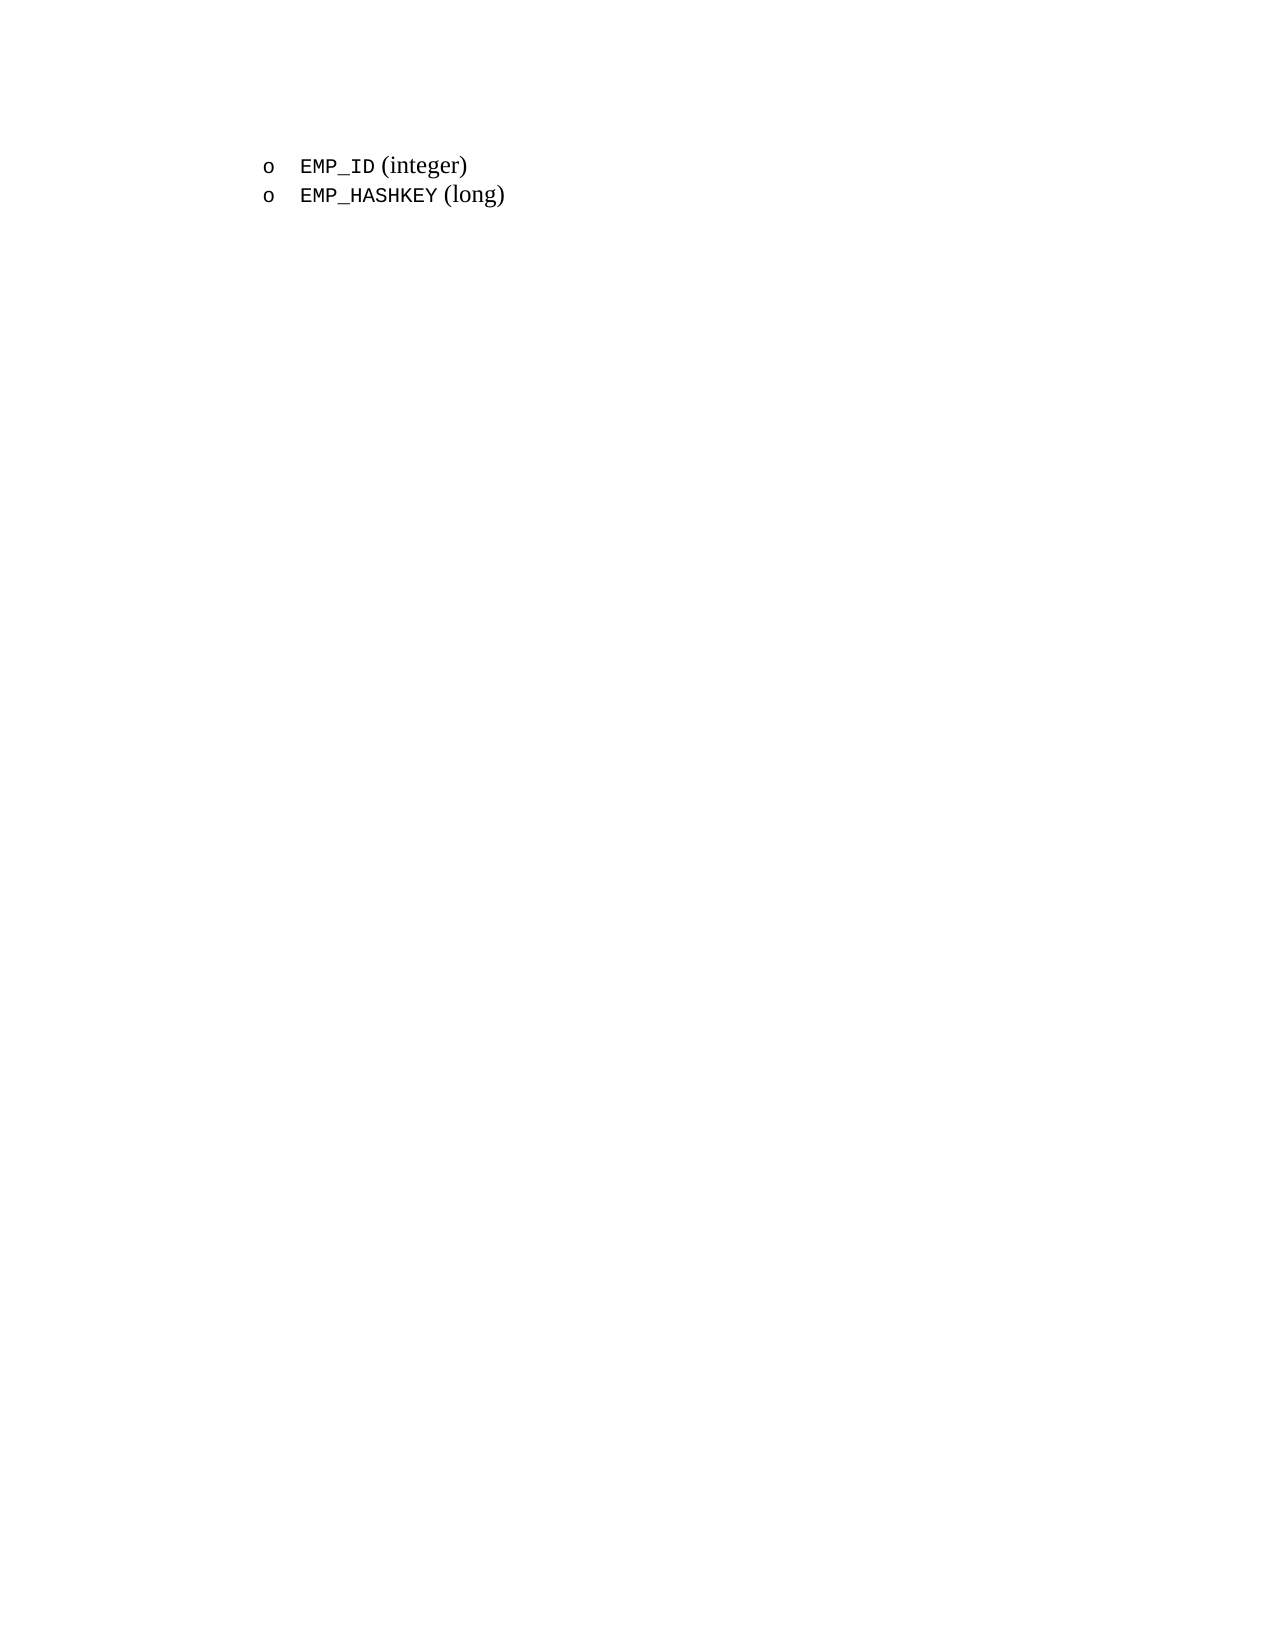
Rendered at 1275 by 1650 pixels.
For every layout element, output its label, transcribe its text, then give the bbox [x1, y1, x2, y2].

list EMP_HASHKEY (long) [262, 179, 1125, 209]
list EMP_ID (integer) [262, 150, 1125, 179]
